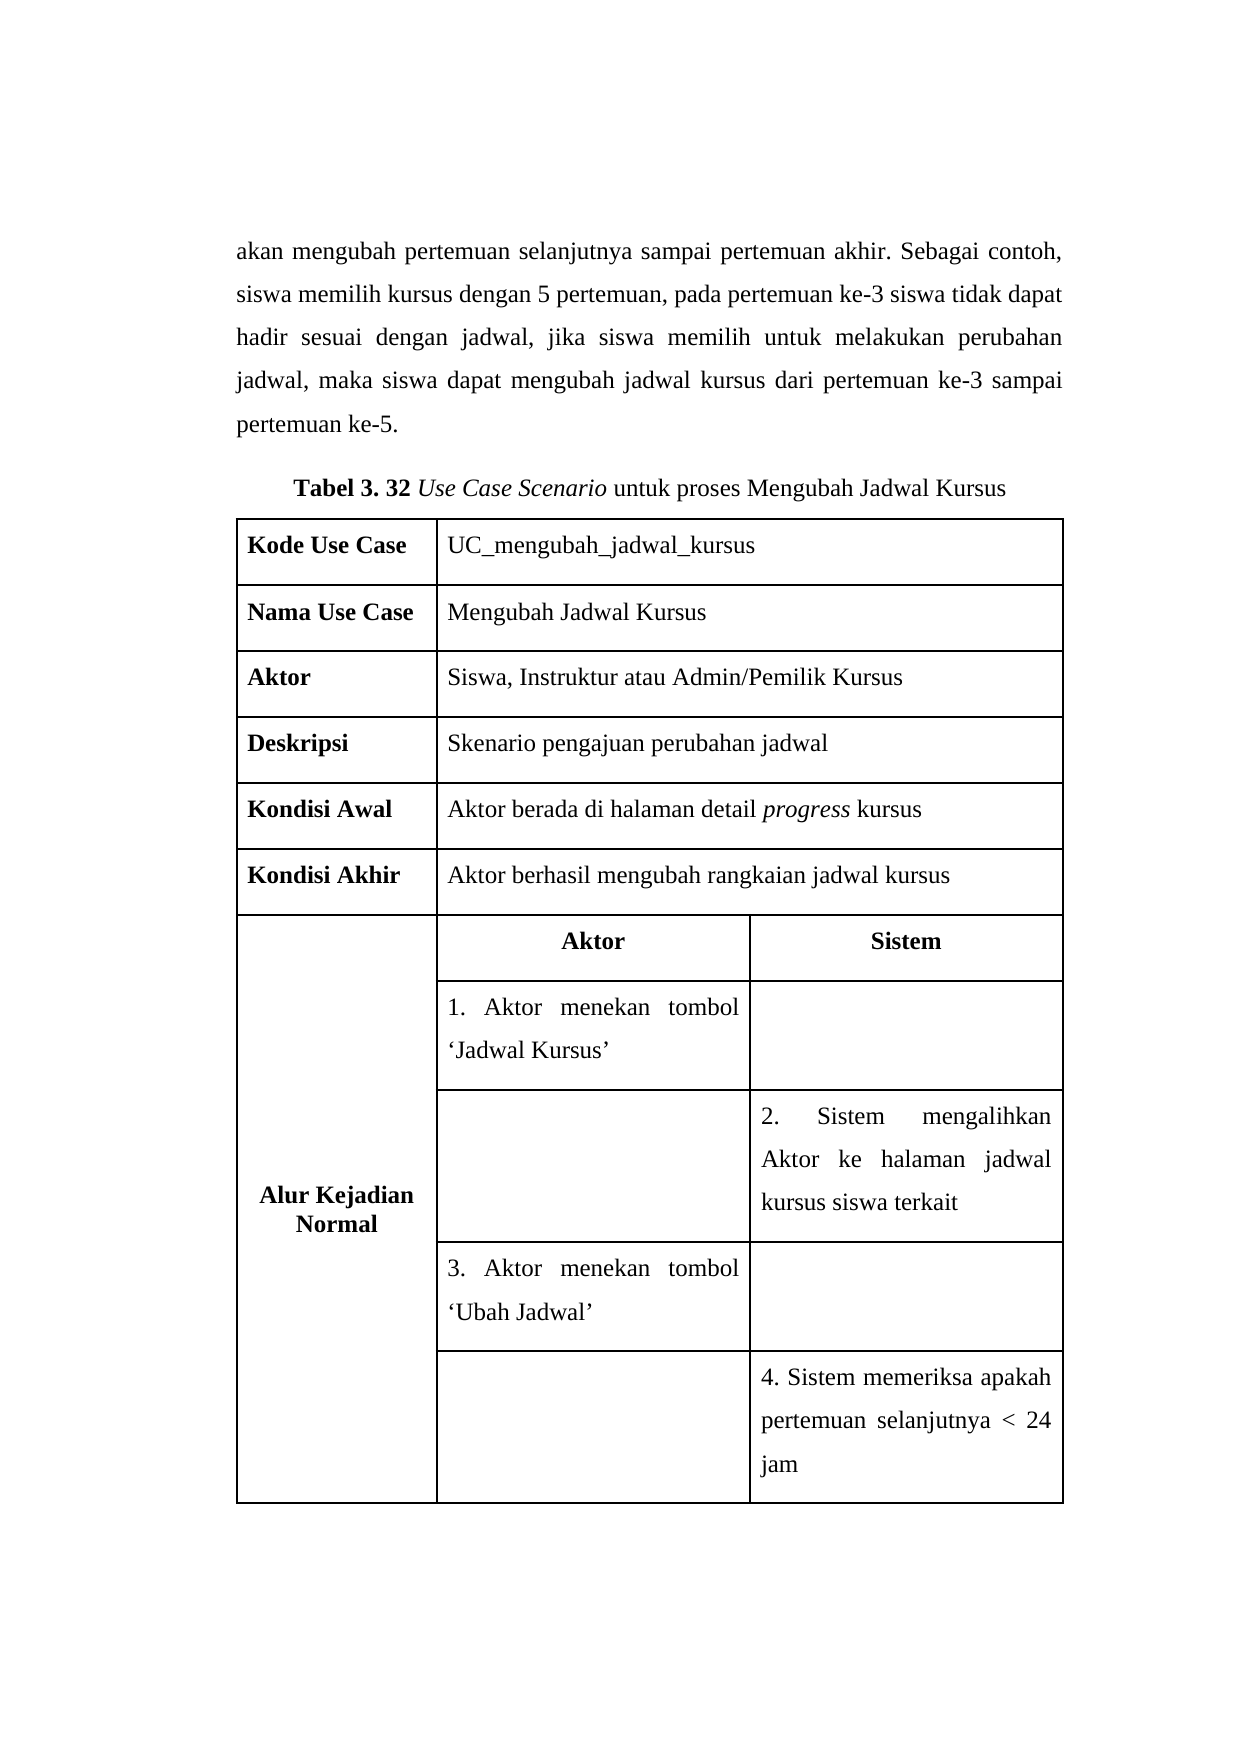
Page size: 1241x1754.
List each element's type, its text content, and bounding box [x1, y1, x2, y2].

table_cell Kondisi Akhir [238, 850, 436, 914]
table_cell Sistem [751, 916, 1062, 980]
table_header Kode Use Case [238, 520, 436, 584]
table_cell [751, 1243, 1062, 1350]
table_cell Aktor [438, 916, 749, 980]
table_cell [751, 982, 1062, 1089]
table_cell 3. Aktor menekan tombol ‘Ubah Jadwal’ [438, 1243, 749, 1350]
table_cell Mengubah Jadwal Kursus [438, 586, 1062, 650]
table_header UC_mengubah_jadwal_kursus [438, 520, 1062, 584]
table_cell Nama Use Case [238, 586, 436, 650]
table_cell 4. Sistem memeriksa apakah pertemuan selanjutnya < 24 jam [751, 1352, 1062, 1502]
table_cell Deskripsi [238, 718, 436, 782]
table_cell Skenario pengajuan perubahan jadwal [438, 718, 1062, 782]
table_cell [438, 1091, 749, 1241]
table_cell Aktor berada di halaman detail progress kursus [438, 784, 1062, 848]
table_cell Aktor [238, 652, 436, 716]
table_cell Alur Kejadian Normal [238, 916, 436, 1502]
table_cell [438, 1352, 749, 1502]
table_cell Kondisi Awal [238, 784, 436, 848]
table_cell Siswa, Instruktur atau Admin/Pemilik Kursus [438, 652, 1062, 716]
table_cell 1. Aktor menekan tombol ‘Jadwal Kursus’ [438, 982, 749, 1089]
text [236, 236, 1063, 437]
table_cell Aktor berhasil mengubah rangkaian jadwal kursus [438, 850, 1062, 914]
table_cell 2. Sistem mengalihkan Aktor ke halaman jadwal kursus siswa terkait [751, 1091, 1062, 1241]
